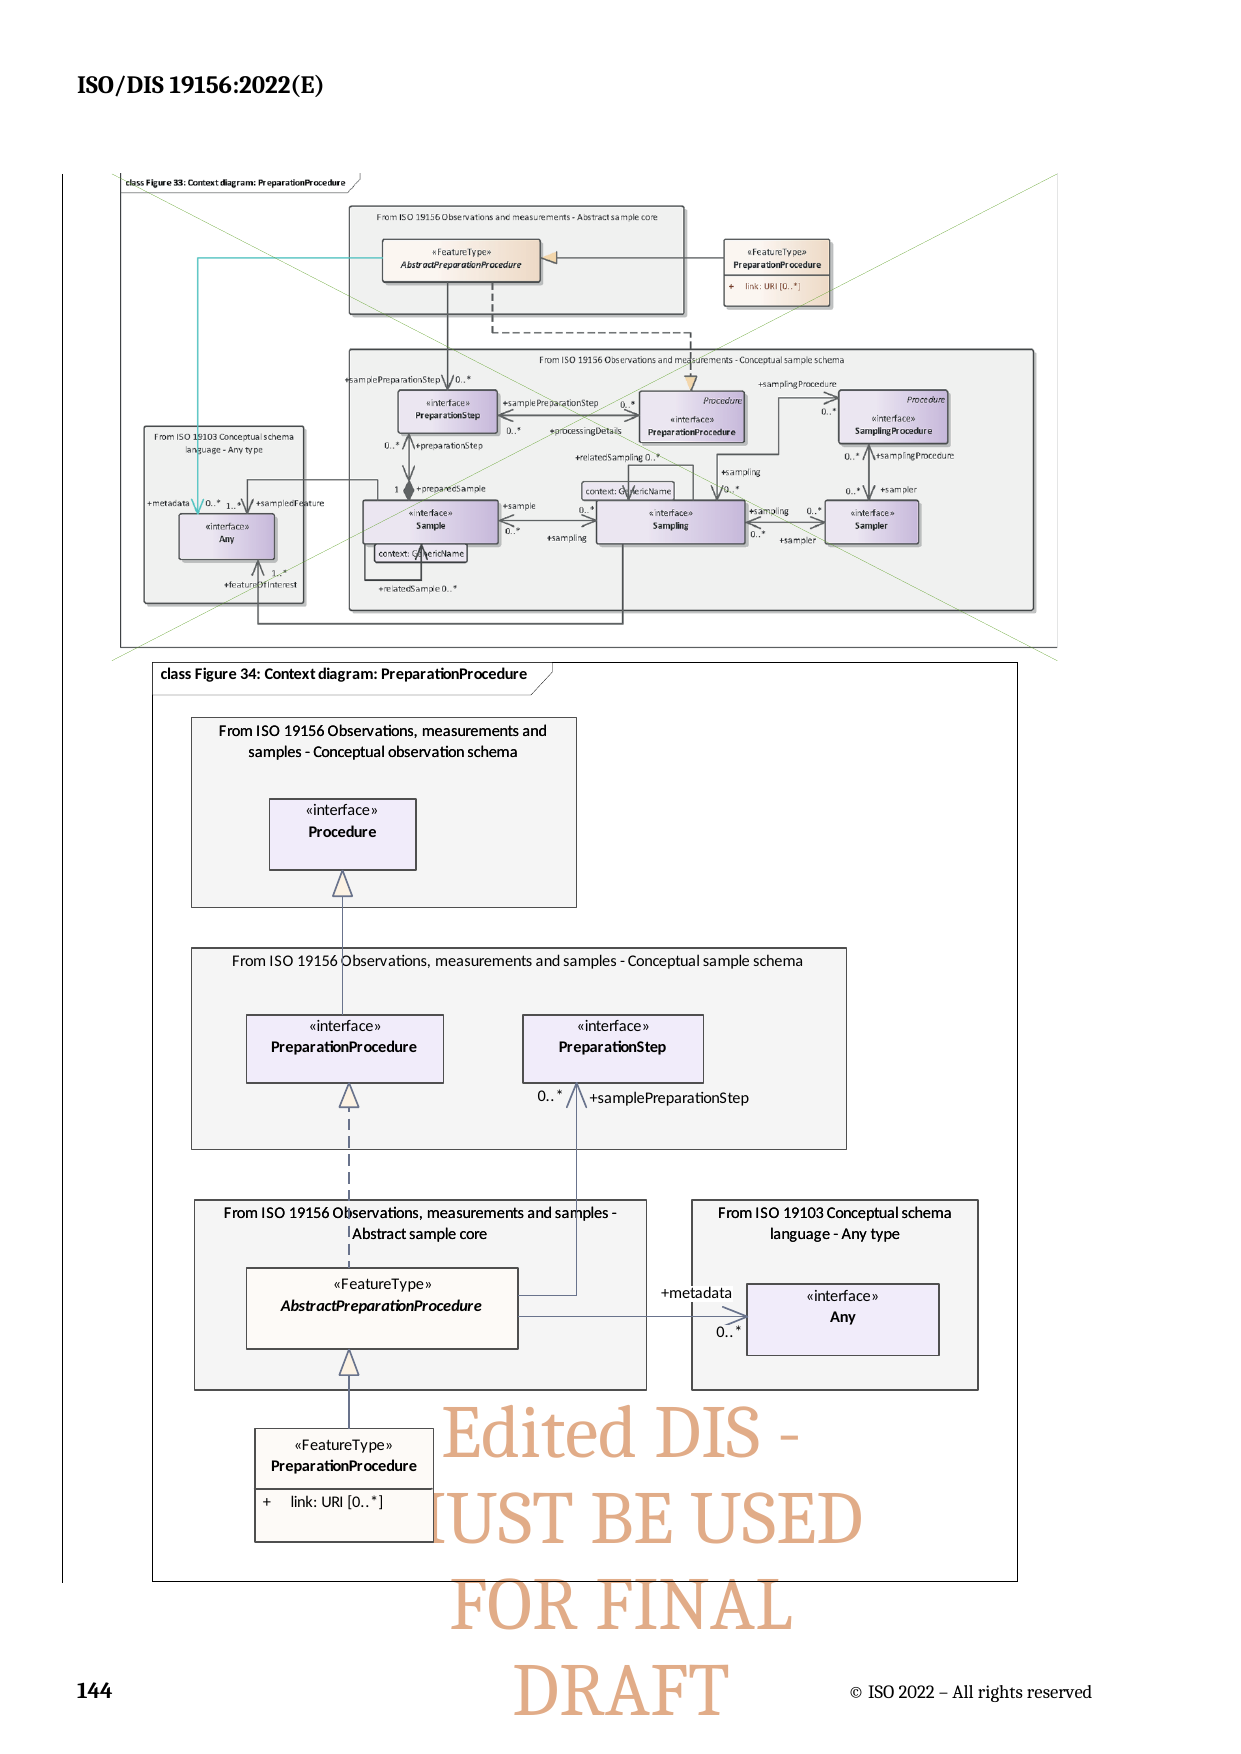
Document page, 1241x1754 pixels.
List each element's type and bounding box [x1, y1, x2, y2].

picture [114, 418, 1055, 661]
picture [111, 175, 582, 660]
picture [113, 173, 1056, 416]
picture [587, 175, 1058, 660]
